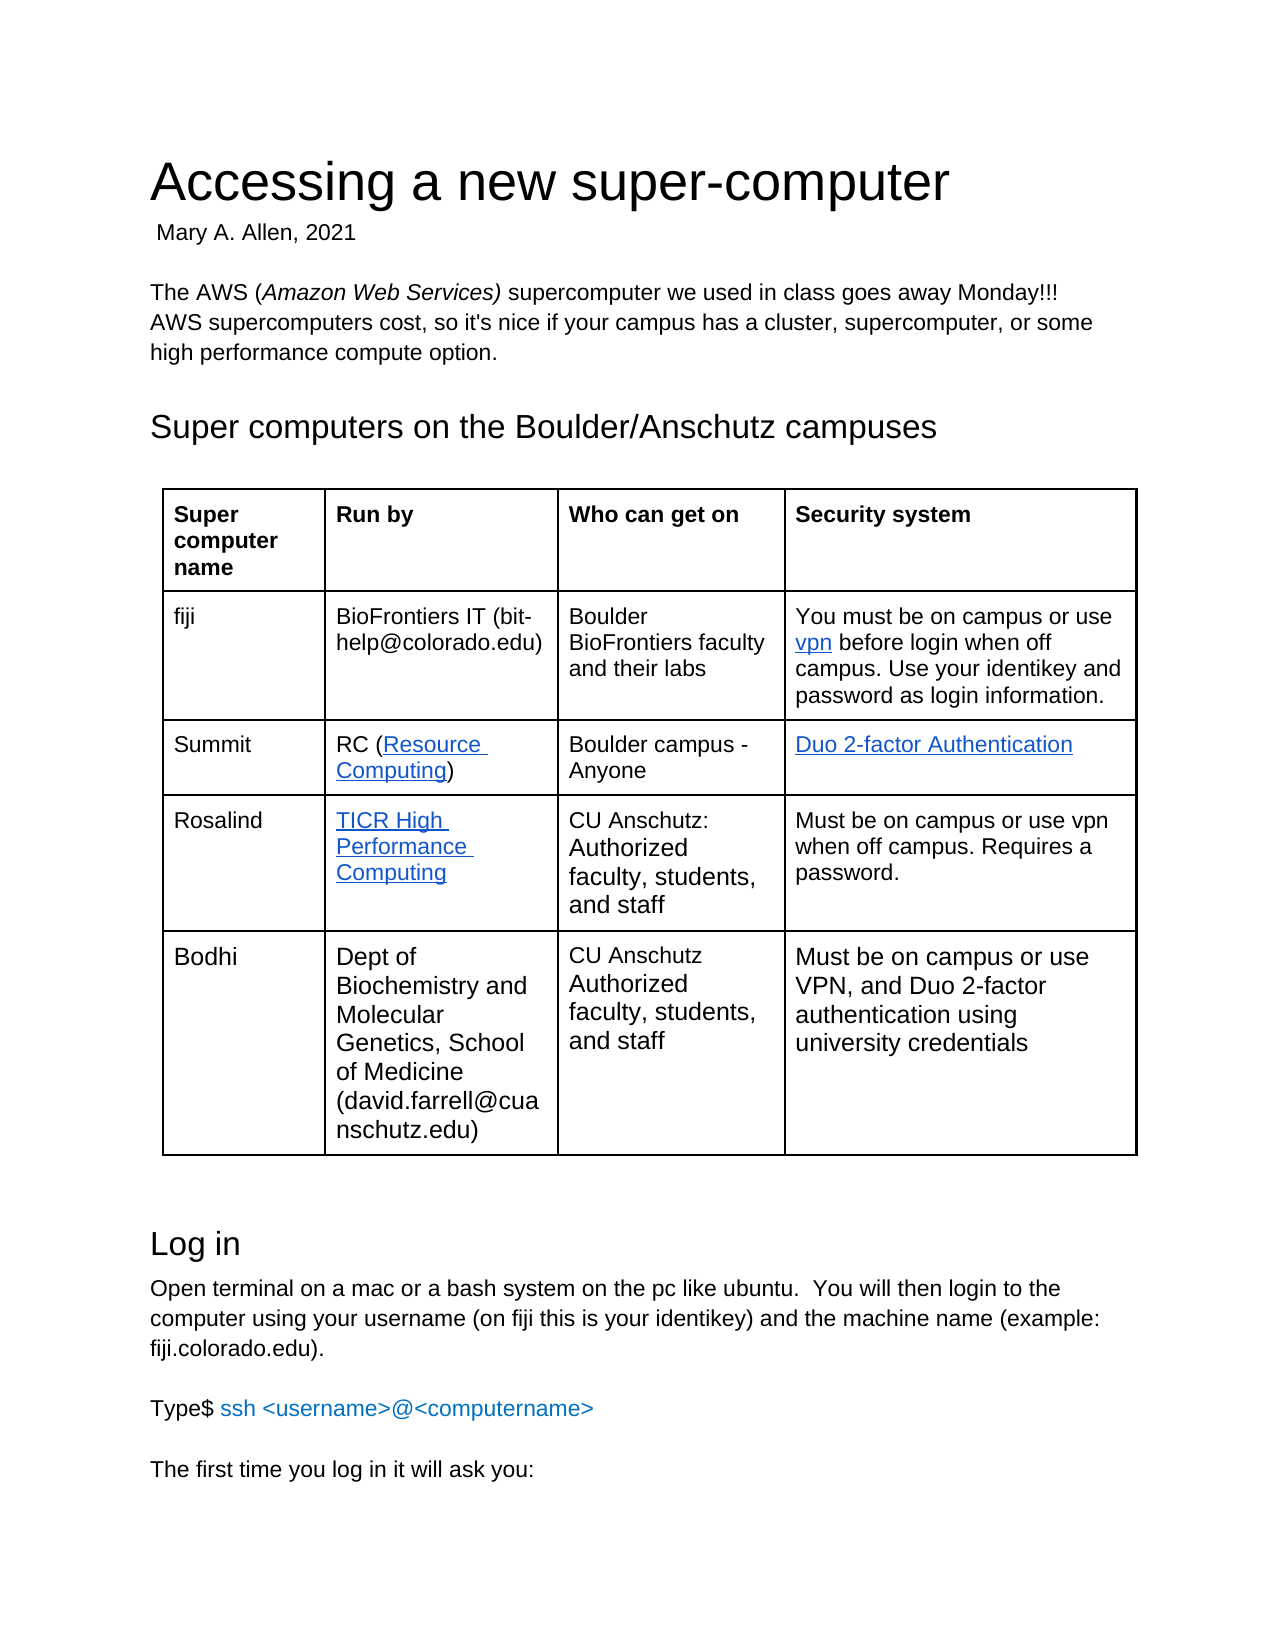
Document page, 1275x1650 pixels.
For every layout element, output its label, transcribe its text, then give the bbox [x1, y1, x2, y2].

text Type$ ssh <username>@<computername> [150, 1395, 1125, 1422]
table_cell Duo 2-factor Authentication [786, 721, 1135, 794]
table_header Run by [326, 490, 557, 590]
table_cell RC (Resource Computing) [326, 721, 557, 794]
table_cell Must be on campus or use vpn when off campus. Requires a password. [786, 796, 1135, 930]
table_cell CU Anschutz Authorized faculty, students, and staff [559, 932, 784, 1154]
text Open terminal on a mac or a bash system on the pc like ubuntu. You will then login to the computer using your username (on fiji this is your identikey) and the machine name (example: fiji.colorado.edu). [150, 1274, 1125, 1361]
text The first time you log in it will ask you: [150, 1456, 1125, 1482]
table_header Security system [786, 490, 1135, 590]
table_header Super computer name [164, 490, 324, 590]
subtitle Log in [150, 1224, 1125, 1262]
table_cell Boulder campus - Anyone [559, 721, 784, 794]
text Mary A. Allen, 2021 [150, 218, 1125, 245]
table_cell Must be on campus or use VPN, and Duo 2-factor authentication using university credentials [786, 932, 1135, 1154]
table_cell BioFrontiers IT (bit-help@colorado.edu) [326, 592, 557, 718]
table_cell You must be on campus or use vpn before login when off campus. Use your identikey and password as login information. [786, 592, 1135, 718]
table_cell Bodhi [164, 932, 324, 1154]
subtitle Super computers on the Boulder/Anschutz campuses [150, 407, 1125, 446]
table_cell Dept of Biochemistry and Molecular Genetics, School of Medicine (david.farrell@cuanschutz.edu) [326, 932, 557, 1154]
table_cell fiji [164, 592, 324, 718]
table_cell CU Anschutz: Authorized faculty, students, and staff [559, 796, 784, 930]
table_cell Boulder BioFrontiers faculty and their labs [559, 592, 784, 718]
text The AWS (Amazon Web Services) supercomputer we used in class goes away Monday!!! [150, 279, 1125, 305]
table_cell Summit [164, 721, 324, 794]
table_header Who can get on [559, 490, 784, 590]
title Accessing a new super-computer [150, 150, 1125, 212]
text AWS supercomputers cost, so it's nice if your campus has a cluster, supercomputer, or some high performance compute option. [150, 309, 1125, 366]
table_cell Rosalind [164, 796, 324, 930]
table_cell TICR High Performance Computing [326, 796, 557, 930]
